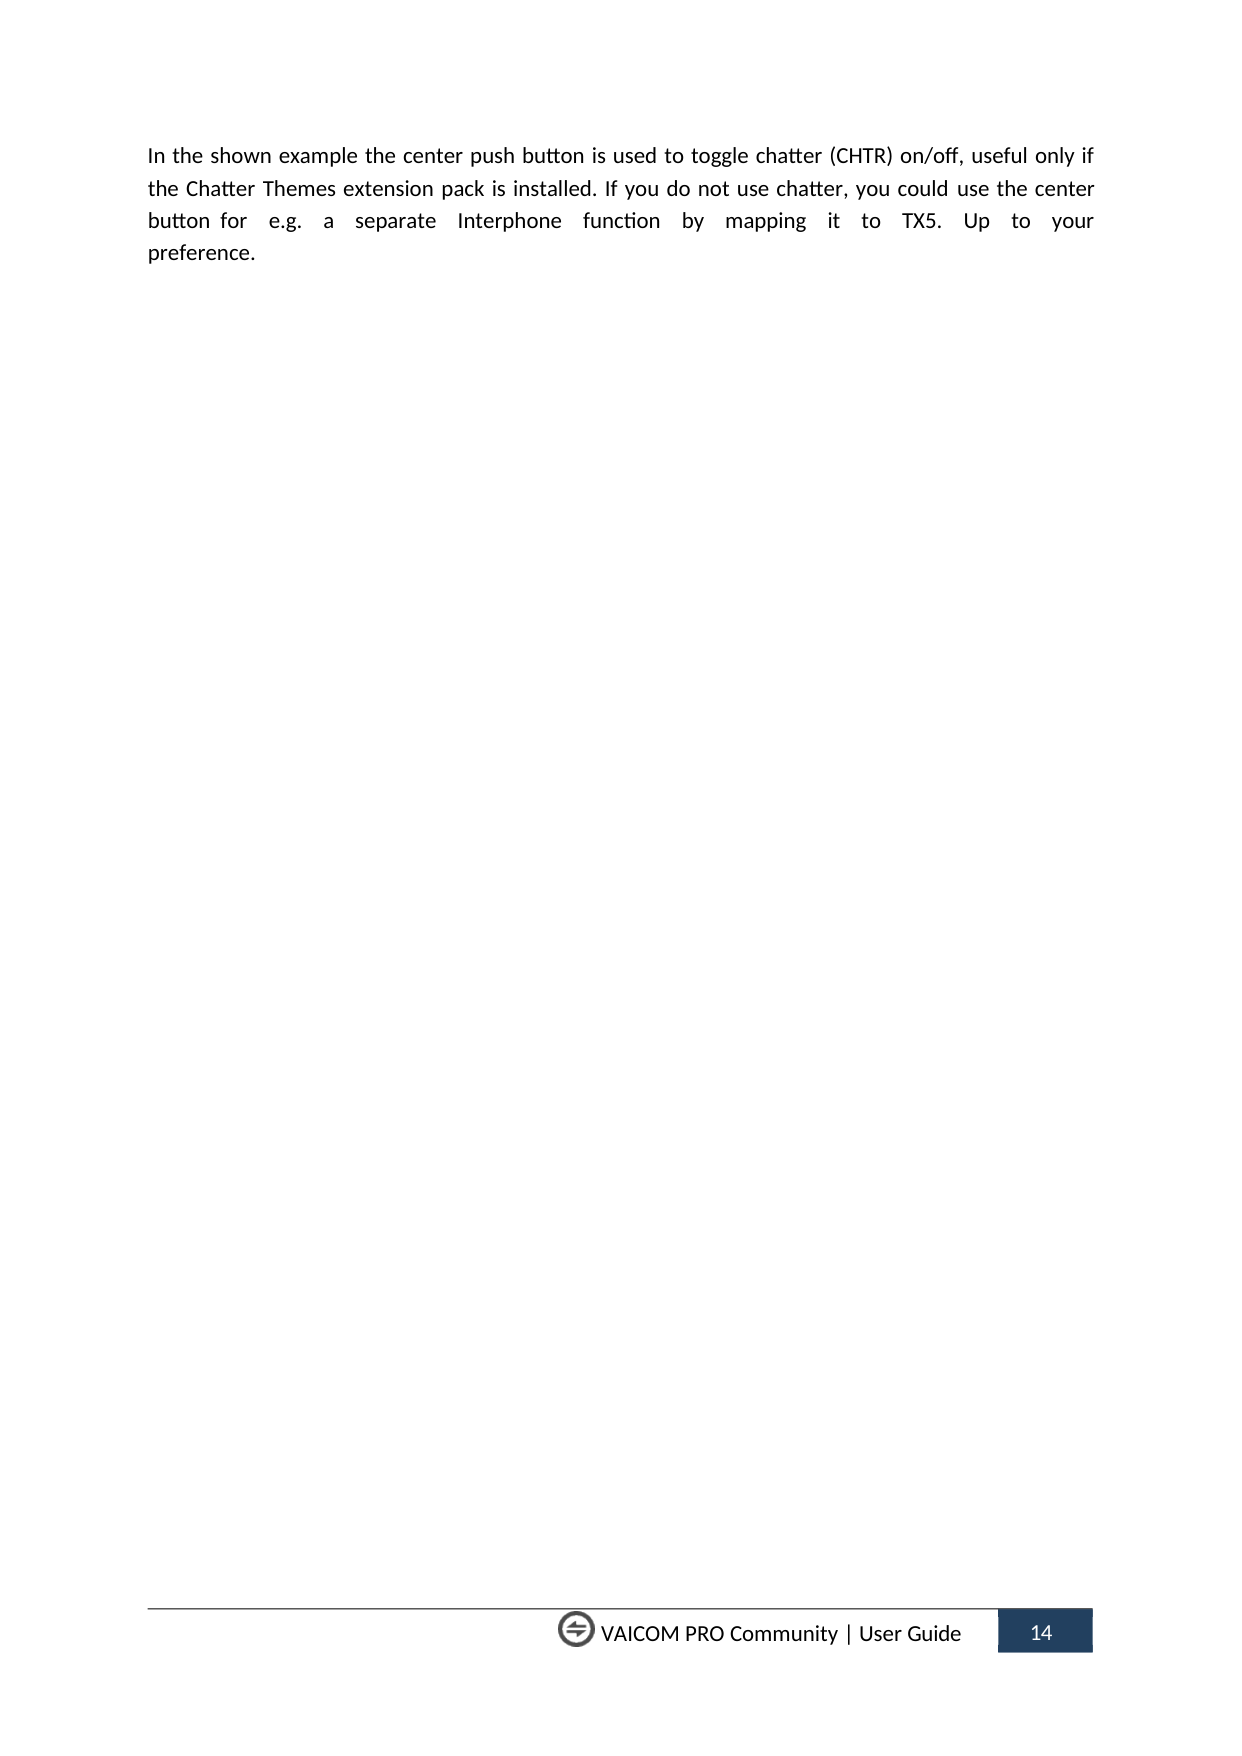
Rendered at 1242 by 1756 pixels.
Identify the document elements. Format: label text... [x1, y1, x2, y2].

picture [558, 1611, 595, 1647]
text In the shown example the center push button is used to toggle chatter (CHTR) on/off, useful only if the Chatter Themes extension pack is installed. If you do not use chatter, you could use the center button for e.g. a separate Interphone function by mapping it to TX5. Up to your preference. [147, 142, 1095, 266]
